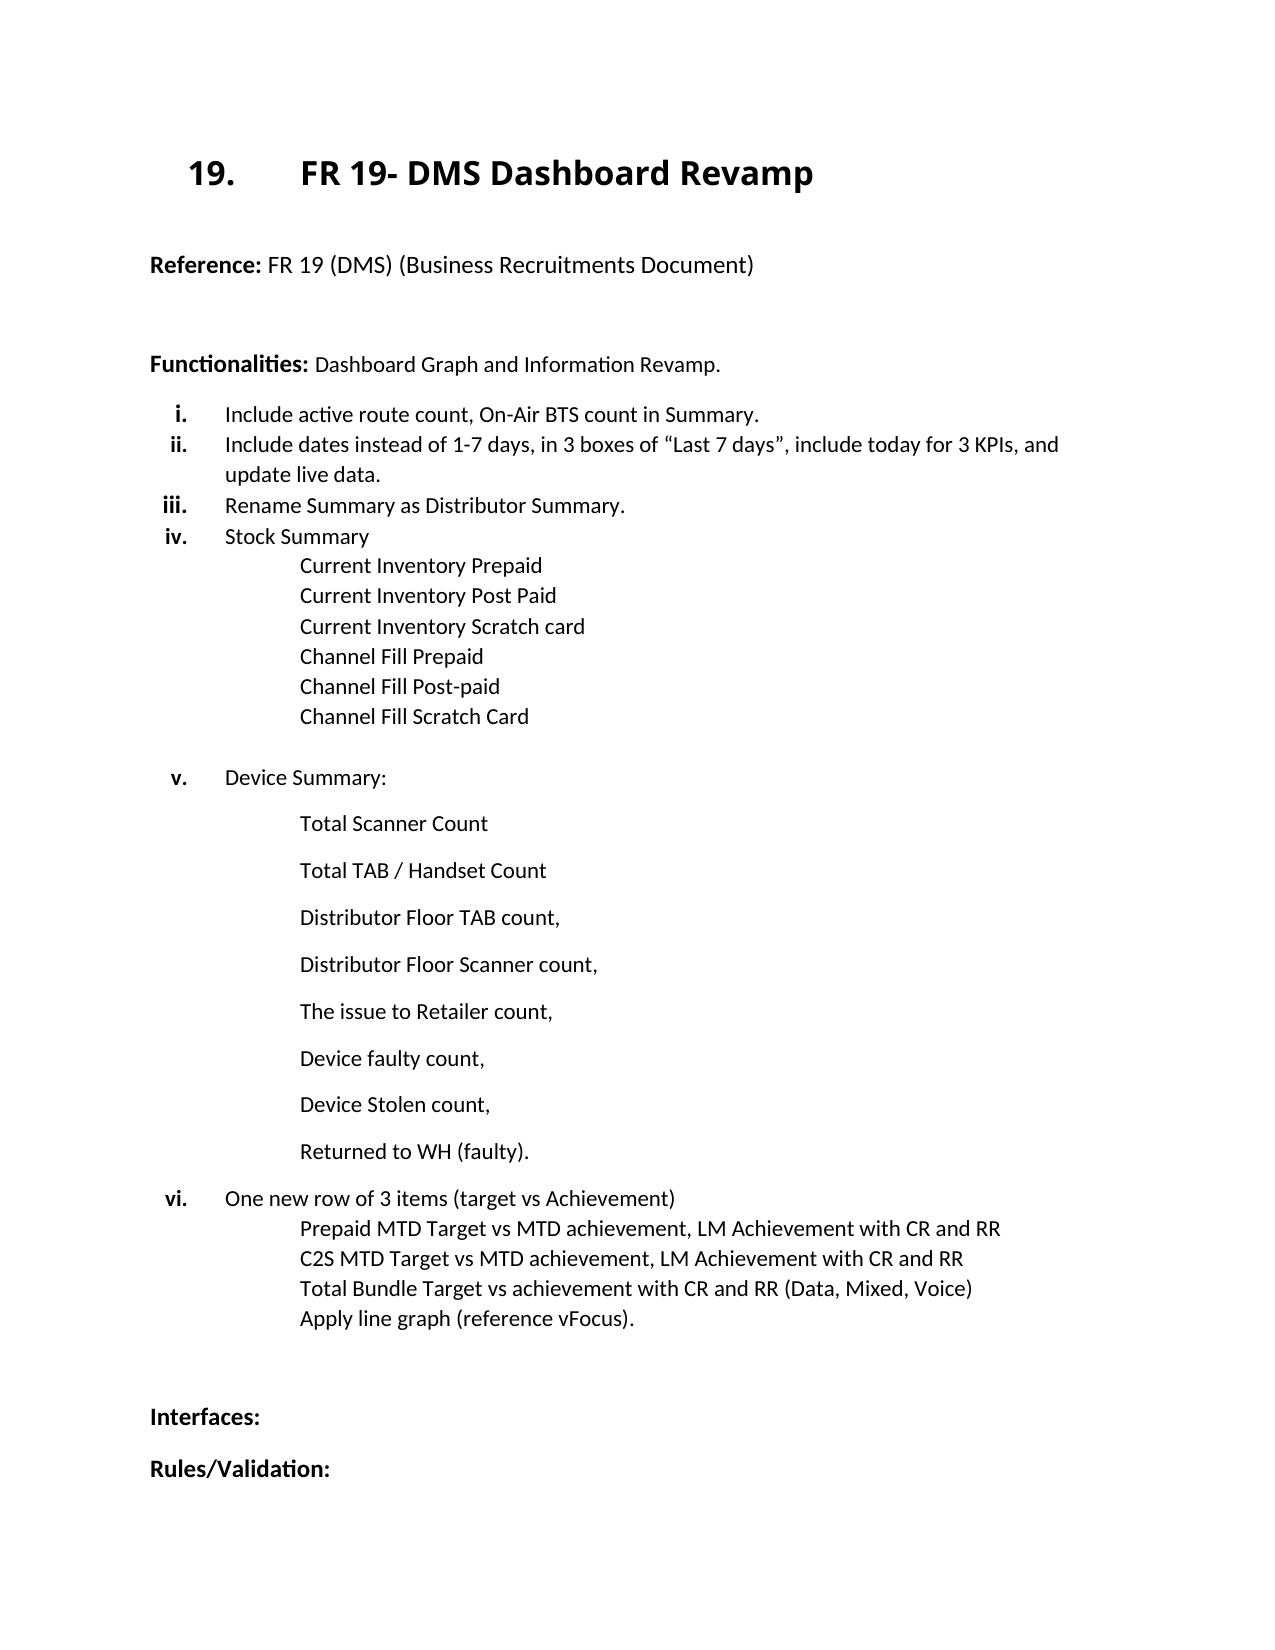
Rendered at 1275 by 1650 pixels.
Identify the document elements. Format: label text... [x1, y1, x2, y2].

text Functionalities: Dashboard Graph and Information Revamp. [150, 348, 1125, 379]
text The issue to Retailer count, [300, 997, 1125, 1025]
text Distributor Floor TAB count, [300, 903, 1125, 931]
list Current Inventory Prepaid [300, 551, 1125, 579]
subtitle FR 19- DMS Dashboard Revamp [187, 150, 1125, 195]
text Total TAB / Handset Count [300, 856, 1125, 884]
text Reference: FR 19 (DMS) (Business Recruitments Document) [150, 249, 1125, 279]
list Device Summary: [187, 763, 1125, 791]
text Interfaces: [150, 1401, 1125, 1432]
list Include dates instead of 1-7 days, in 3 boxes of “Last 7 days”, include today for 3 KPIs, and update live data. [187, 430, 1125, 488]
text Device faulty count, [300, 1044, 1125, 1072]
list Prepaid MTD Target vs MTD achievement, LM Achievement with CR and RR [300, 1214, 1125, 1242]
text Total Scanner Count [300, 809, 1125, 837]
list Stock Summary [187, 522, 1125, 550]
list C2S MTD Target vs MTD achievement, LM Achievement with CR and RR [300, 1244, 1125, 1272]
list Rename Summary as Distributor Summary. [187, 489, 1125, 520]
text Returned to WH (faulty). [300, 1137, 1125, 1165]
list Channel Fill Post-paid [300, 672, 1125, 700]
text Distributor Floor Scanner count, [300, 950, 1125, 978]
list Include active route count, On-Air BTS count in Summary. [187, 398, 1125, 428]
text Device Stolen count, [300, 1091, 1125, 1118]
list Channel Fill Scratch Card [300, 702, 1125, 731]
list Current Inventory Post Paid [300, 582, 1125, 610]
list Channel Fill Prepaid [300, 642, 1125, 670]
list One new row of 3 items (target vs Achievement) [187, 1184, 1125, 1212]
list Current Inventory Scratch card [300, 612, 1125, 640]
text Rules/Validation: [150, 1453, 1125, 1483]
list Apply line graph (reference vFocus). [300, 1304, 1125, 1333]
list Total Bundle Target vs achievement with CR and RR (Data, Mixed, Voice) [300, 1274, 1125, 1302]
